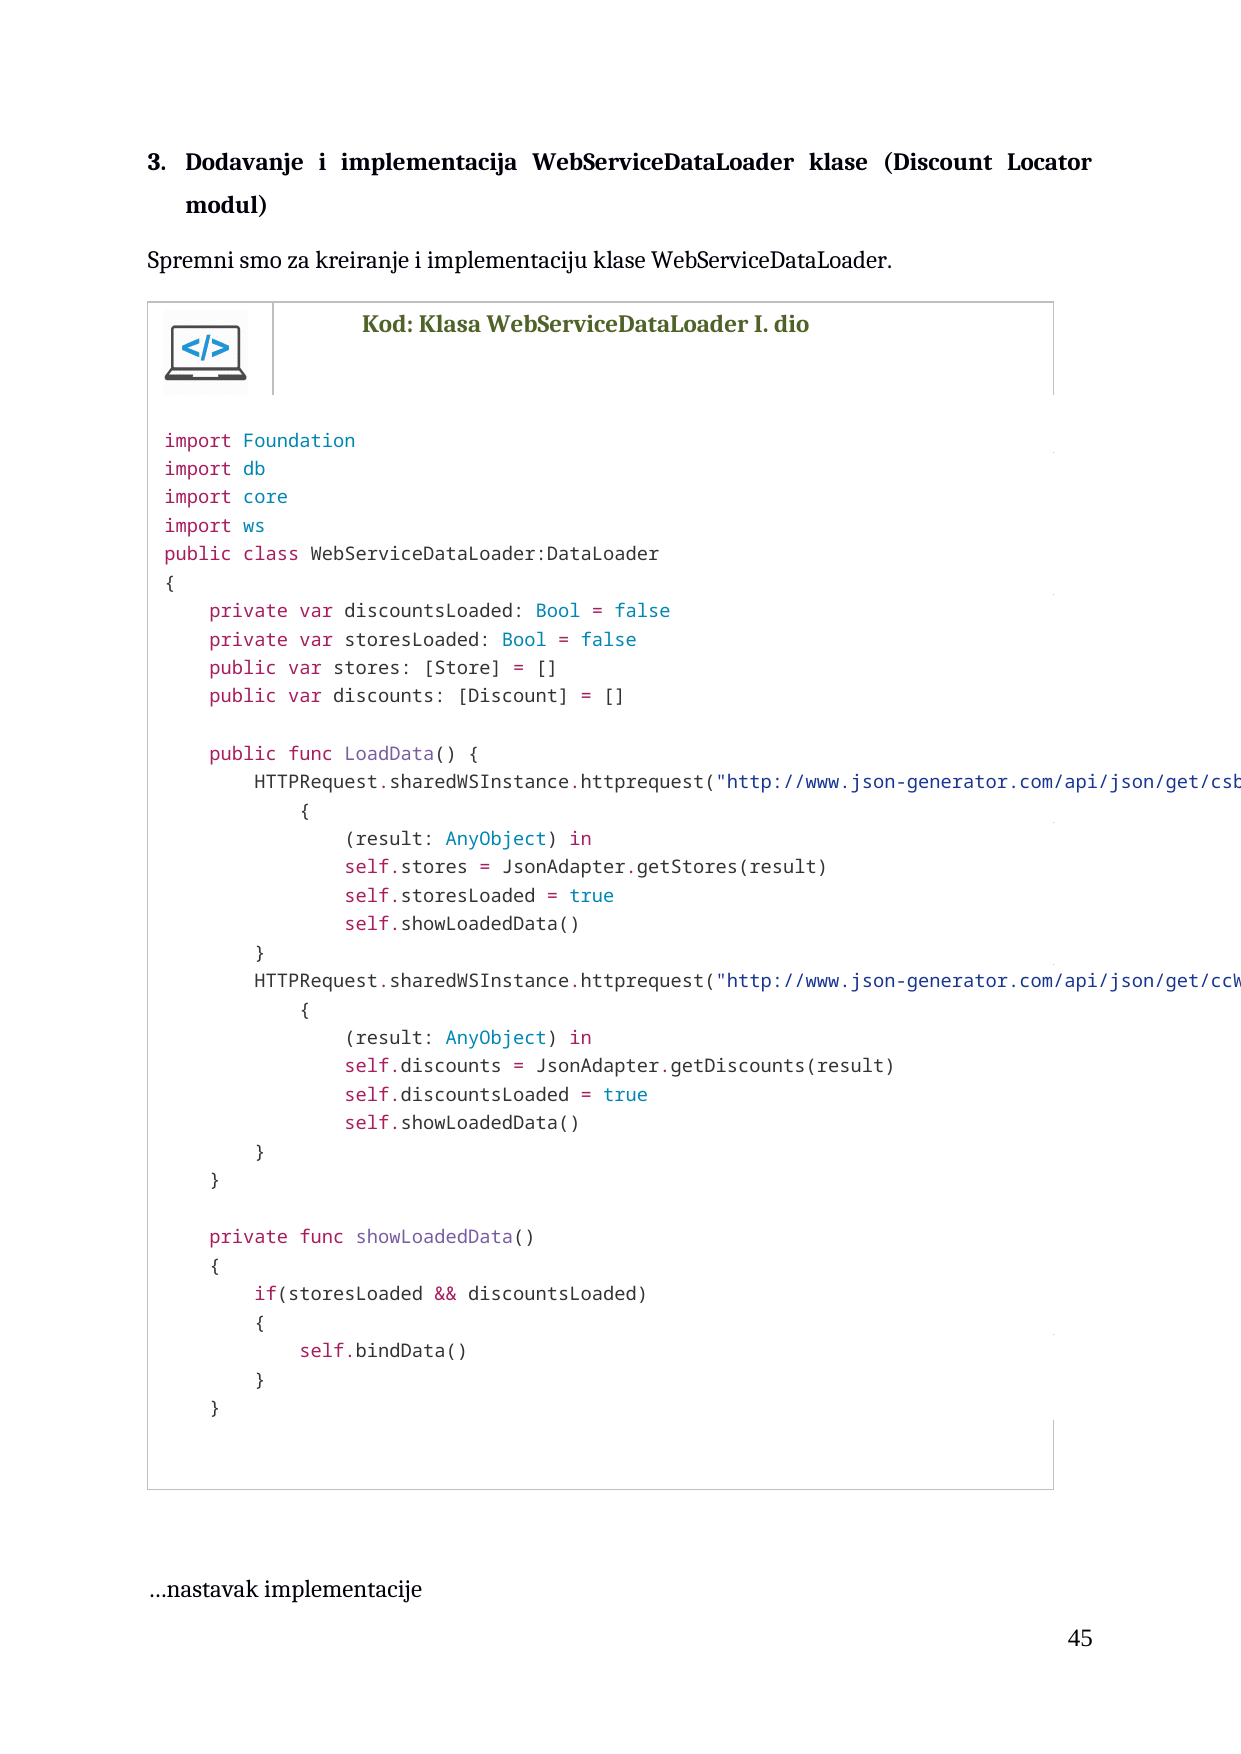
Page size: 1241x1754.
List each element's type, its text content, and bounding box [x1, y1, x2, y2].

text …nastavak implementacije [148, 1575, 1093, 1604]
text Spremni smo za kreiranje i implementaciju klase WebServiceDataLoader. [148, 246, 1093, 275]
list Dodavanje i implementacija WebServiceDataLoader klase (Discount Locator modul) [148, 148, 1093, 219]
picture [162, 309, 249, 396]
